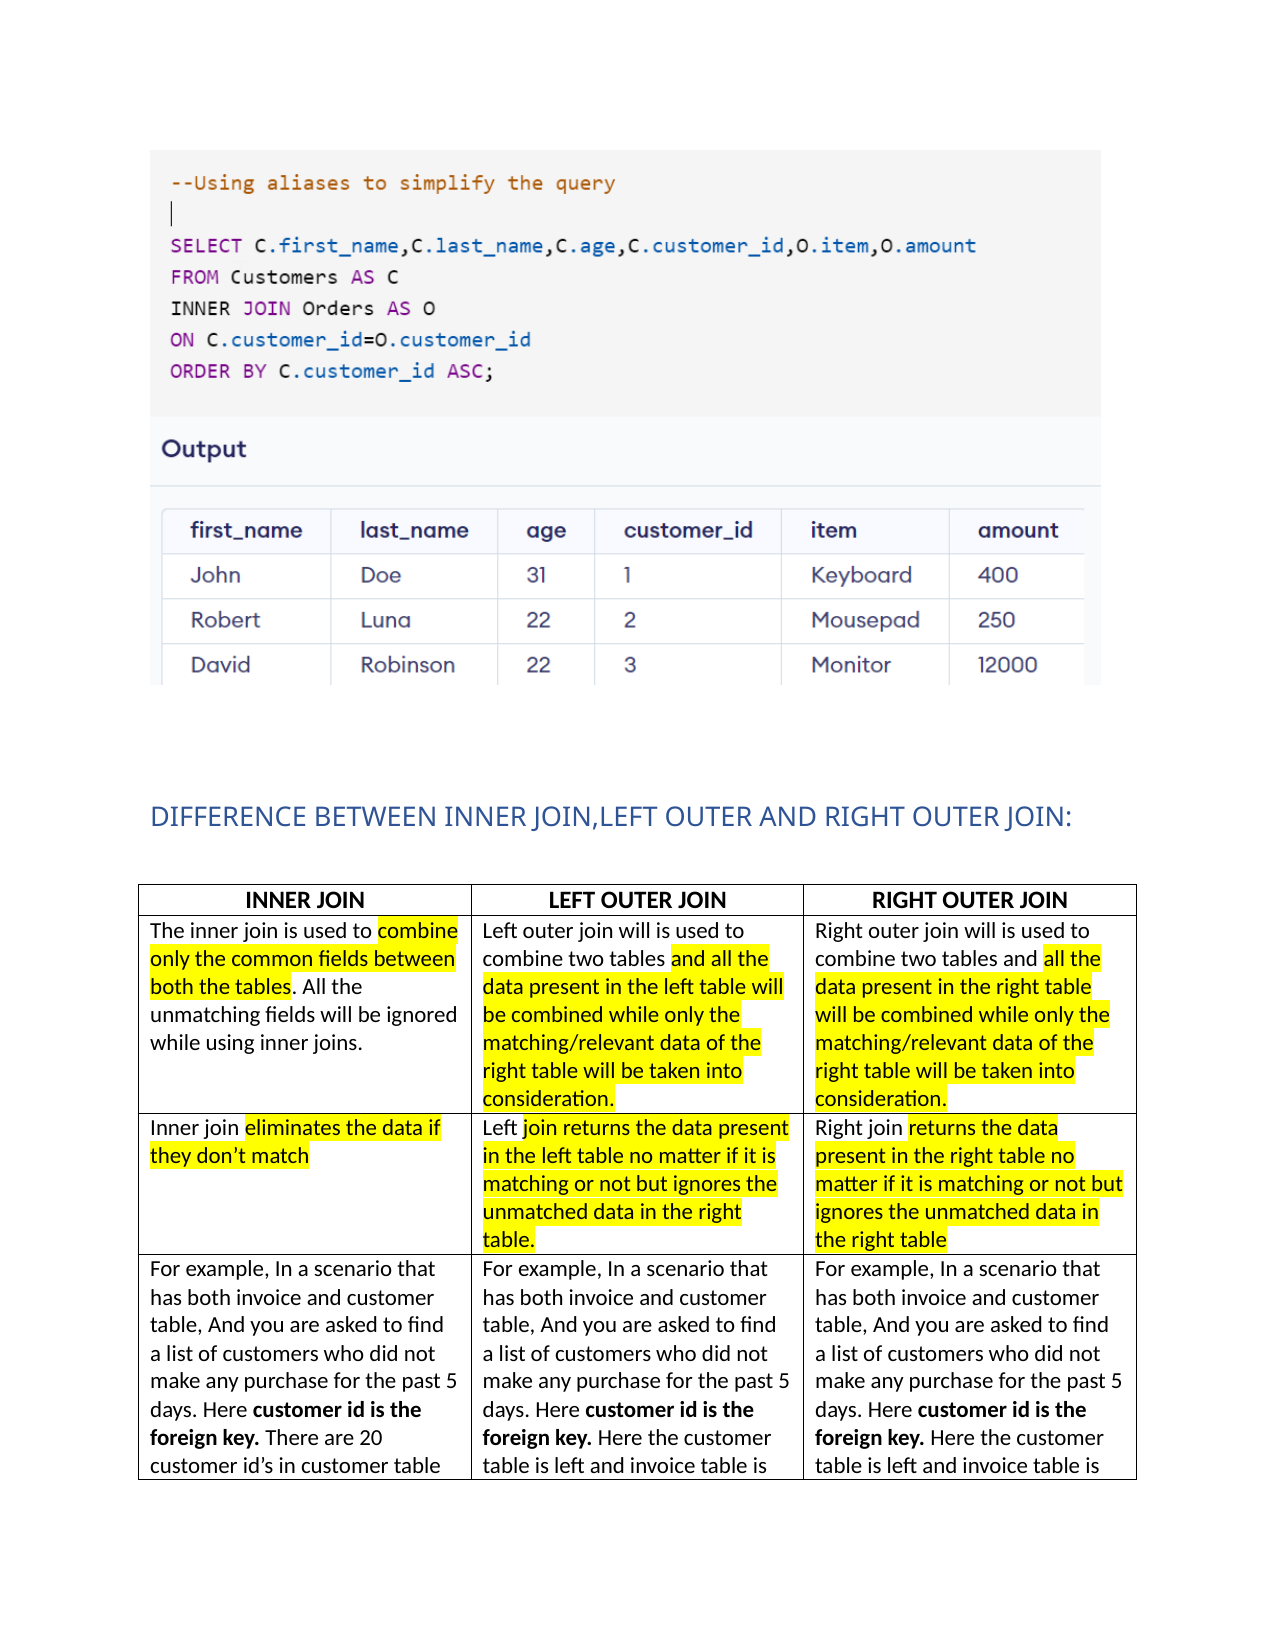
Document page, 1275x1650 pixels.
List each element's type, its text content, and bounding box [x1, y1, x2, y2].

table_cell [472, 1255, 803, 1479]
table_cell Left join returns the data present in the left table no matter if it is matching or not but ignores the unmatched data in the right table. [472, 1114, 803, 1253]
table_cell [804, 1255, 1136, 1479]
table_cell Right outer join will is used to combine two tables and all the data present in the right table will be combined while only the matching/relevant data of the right table will be taken into consideration. [804, 916, 1136, 1112]
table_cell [139, 1255, 471, 1479]
table_cell Right join returns the data present in the right table no matter if it is matching or not but ignores the unmatched data in the right table [804, 1114, 1136, 1253]
table_header LEFT OUTER JOIN [472, 885, 803, 915]
table_cell Inner join eliminates the data if they don’t match [139, 1114, 471, 1253]
subtitle DIFFERENCE BETWEEN INNER JOIN,LEFT OUTER AND RIGHT OUTER JOIN: [150, 797, 1125, 834]
table_header INNER JOIN [139, 885, 471, 915]
table_header RIGHT OUTER JOIN [804, 885, 1136, 915]
table_cell The inner join is used to combine only the common fields between both the tables. All the unmatching fields will be ignored while using inner joins. [139, 916, 471, 1112]
table_cell Left outer join will is used to combine two tables and all the data present in the left table will be combined while only the matching/relevant data of the right table will be taken into consideration. [472, 916, 803, 1112]
picture [150, 150, 1102, 685]
